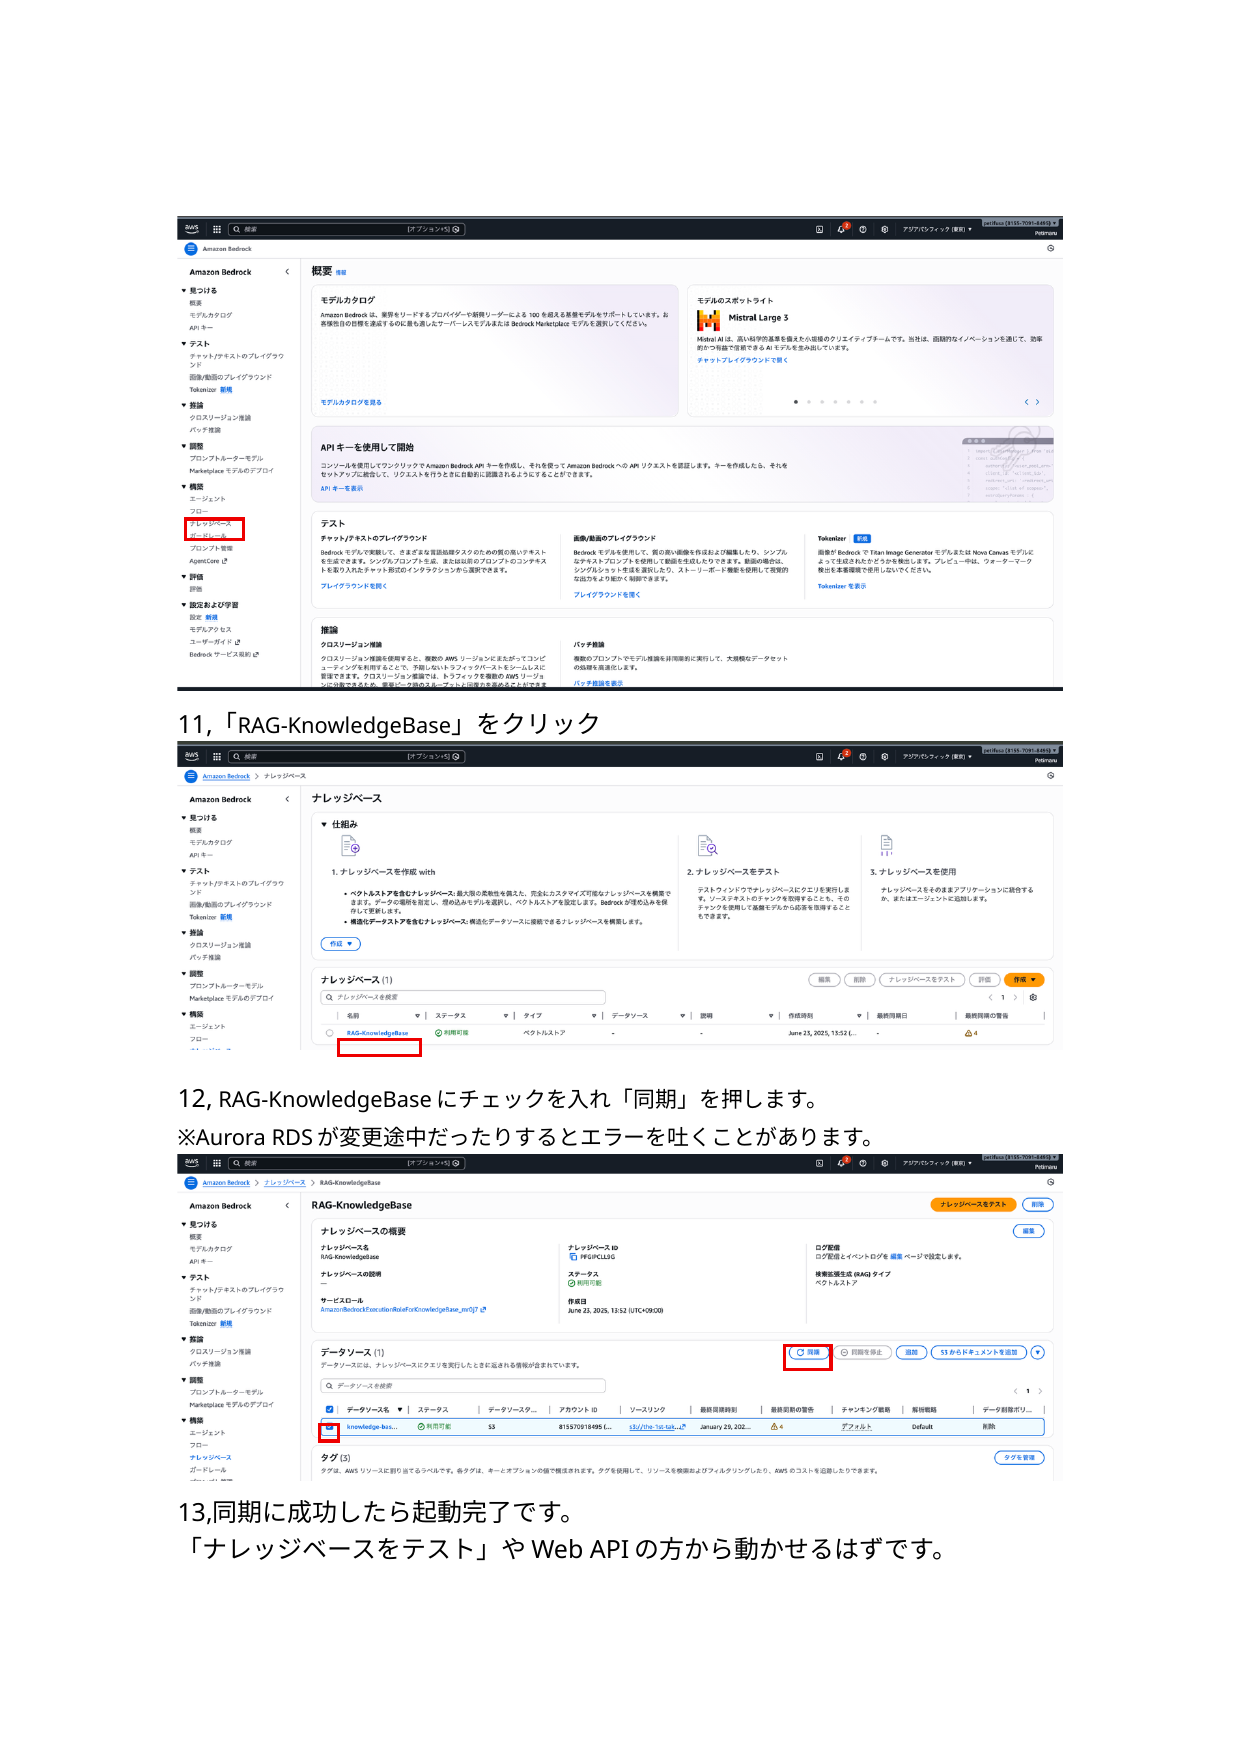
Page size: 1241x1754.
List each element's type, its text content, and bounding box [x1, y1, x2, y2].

text 12, RAG-KnowledgeBaseにチェックを入れ「同期」を押します。 [177, 1079, 1063, 1117]
picture [177, 1154, 1063, 1481]
picture [340, 1041, 419, 1050]
text 「ナレッジベースをテスト」やWeb APIの方から動かせるはずです。 [177, 1529, 1063, 1567]
text 13,同期に成功したら起動完了です。 [177, 1492, 1063, 1529]
picture [177, 216, 1063, 691]
text 11,「RAG-KnowledgeBase」をクリック [177, 704, 1063, 741]
picture [177, 741, 1063, 1050]
text ※Aurora RDSが変更途中だったりするとエラーを吐くことがあります。 [177, 1117, 1063, 1154]
